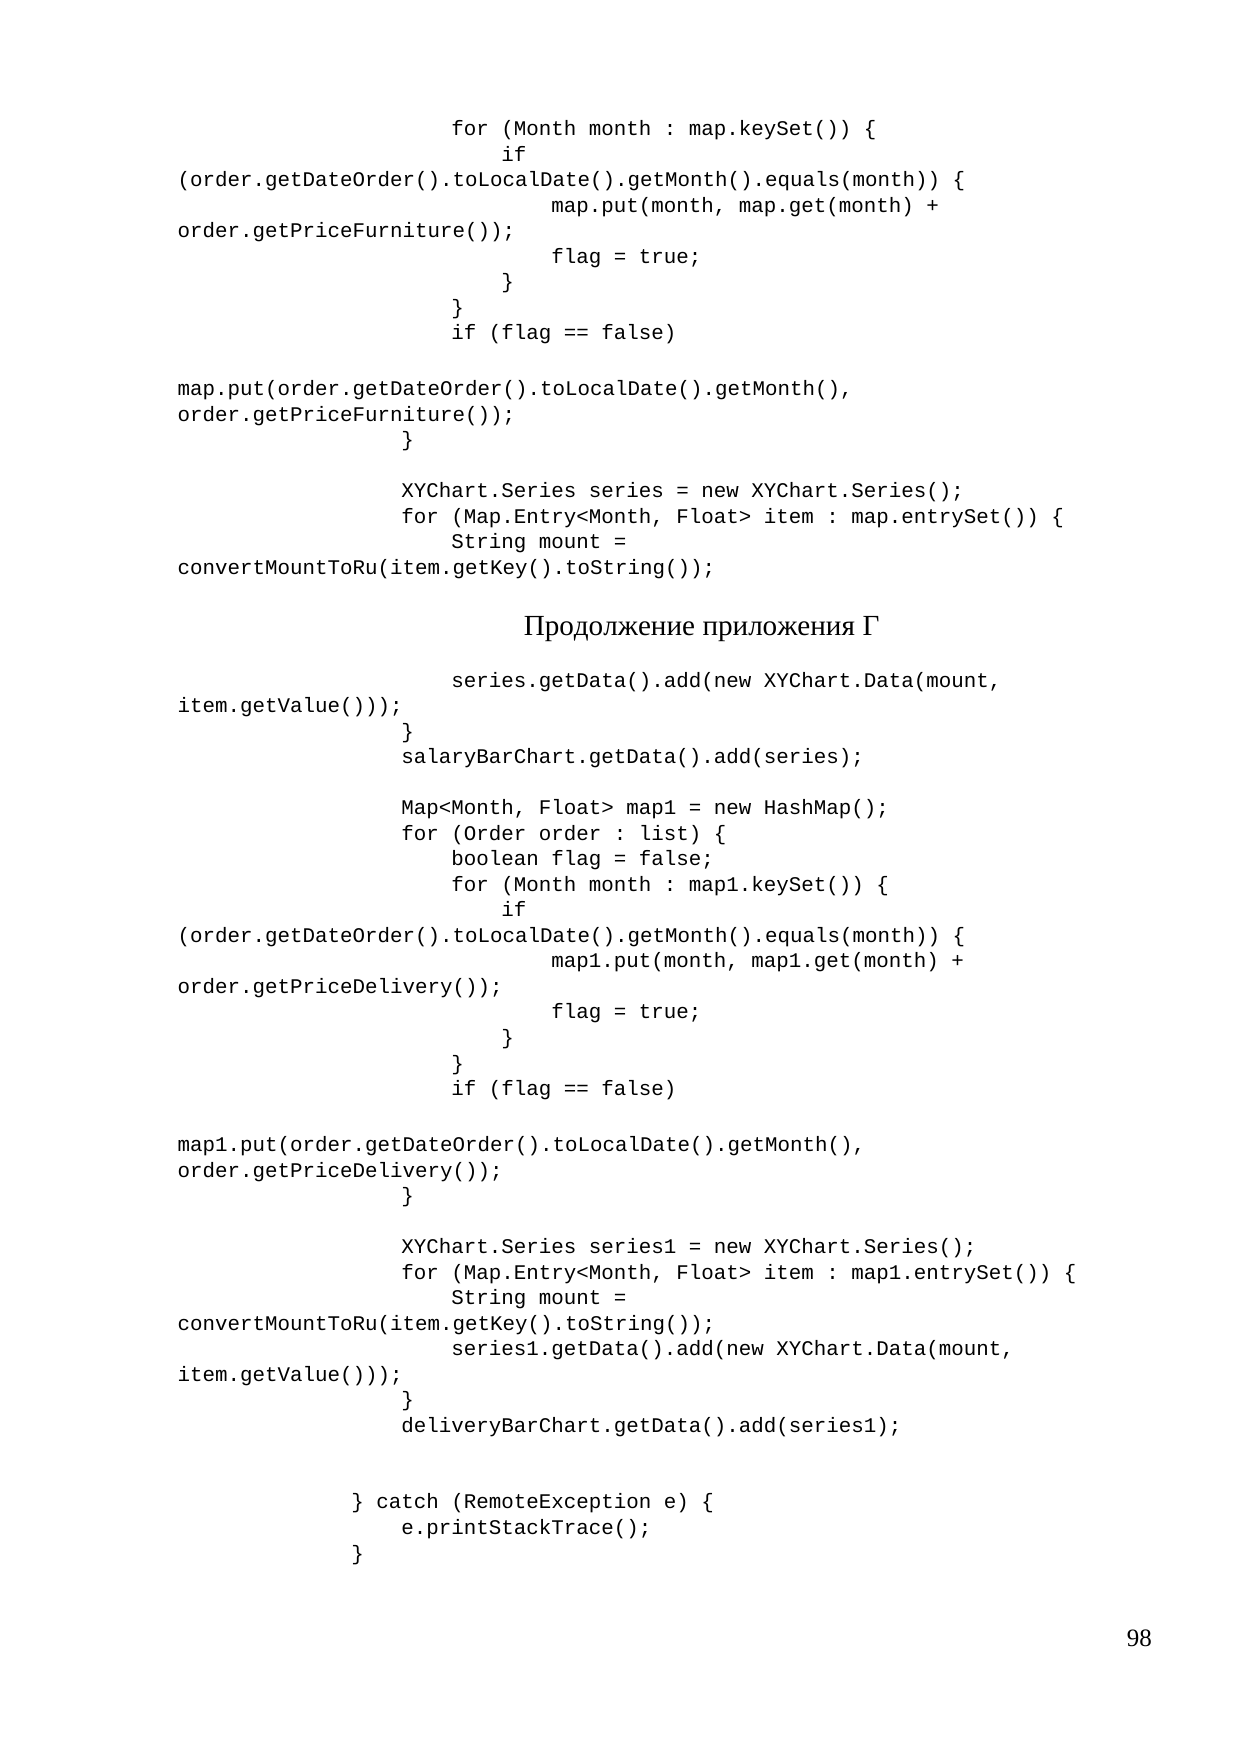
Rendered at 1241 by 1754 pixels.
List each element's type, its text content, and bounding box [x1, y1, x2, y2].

text for (Month month : map1.keySet()) { [177, 874, 1152, 898]
text for (Map.Entry<Month, Float> item : map.entrySet()) { [177, 506, 1152, 530]
text if (order.getDateOrder().toLocalDate().getMonth().equals(month)) { [177, 144, 1152, 193]
text map.put(month, map.get(month) + order.getPriceFurniture()); [177, 195, 1152, 244]
text Map<Month, Float> map1 = new HashMap(); [177, 797, 1152, 821]
text map1.put(order.getDateOrder().toLocalDate().getMonth(), order.getPriceDelivery()); [177, 1104, 1152, 1183]
text } [177, 429, 1152, 453]
text salaryBarChart.getData().add(series); [177, 746, 1152, 770]
text flag = true; [177, 1002, 1152, 1025]
text Продолжение приложения Г [177, 608, 1152, 642]
text if (order.getDateOrder().toLocalDate().getMonth().equals(month)) { [177, 899, 1152, 949]
text String mount = convertMountToRu(item.getKey().toString()); [177, 532, 1152, 581]
text } [177, 1053, 1152, 1076]
text } [177, 271, 1152, 295]
text XYChart.Series series1 = new XYChart.Series(); [177, 1236, 1152, 1260]
text if (flag == false) [177, 1078, 1152, 1102]
text e.printStackTrace(); [177, 1517, 1152, 1541]
text for (Order order : list) { [177, 823, 1152, 847]
text flag = true; [177, 246, 1152, 269]
text String mount = convertMountToRu(item.getKey().toString()); [177, 1287, 1152, 1337]
text map.put(order.getDateOrder().toLocalDate().getMonth(), order.getPriceFurniture()); [177, 348, 1152, 428]
text } [177, 297, 1152, 320]
text } [177, 1543, 1152, 1566]
text series1.getData().add(new XYChart.Data(mount, item.getValue())); [177, 1338, 1152, 1388]
text series.getData().add(new XYChart.Data(mount, item.getValue())); [177, 670, 1152, 719]
text if (flag == false) [177, 322, 1152, 346]
text } [177, 1389, 1152, 1413]
text map1.put(month, map1.get(month) + order.getPriceDelivery()); [177, 951, 1152, 1000]
text for (Month month : map.keySet()) { [177, 118, 1152, 142]
text } catch (RemoteException e) { [177, 1492, 1152, 1515]
text XYChart.Series series = new XYChart.Series(); [177, 481, 1152, 504]
text deliveryBarChart.getData().add(series1); [177, 1415, 1152, 1439]
text for (Map.Entry<Month, Float> item : map1.entrySet()) { [177, 1262, 1152, 1286]
text } [177, 1185, 1152, 1209]
text } [177, 1027, 1152, 1051]
text boolean flag = false; [177, 848, 1152, 872]
text } [177, 721, 1152, 744]
